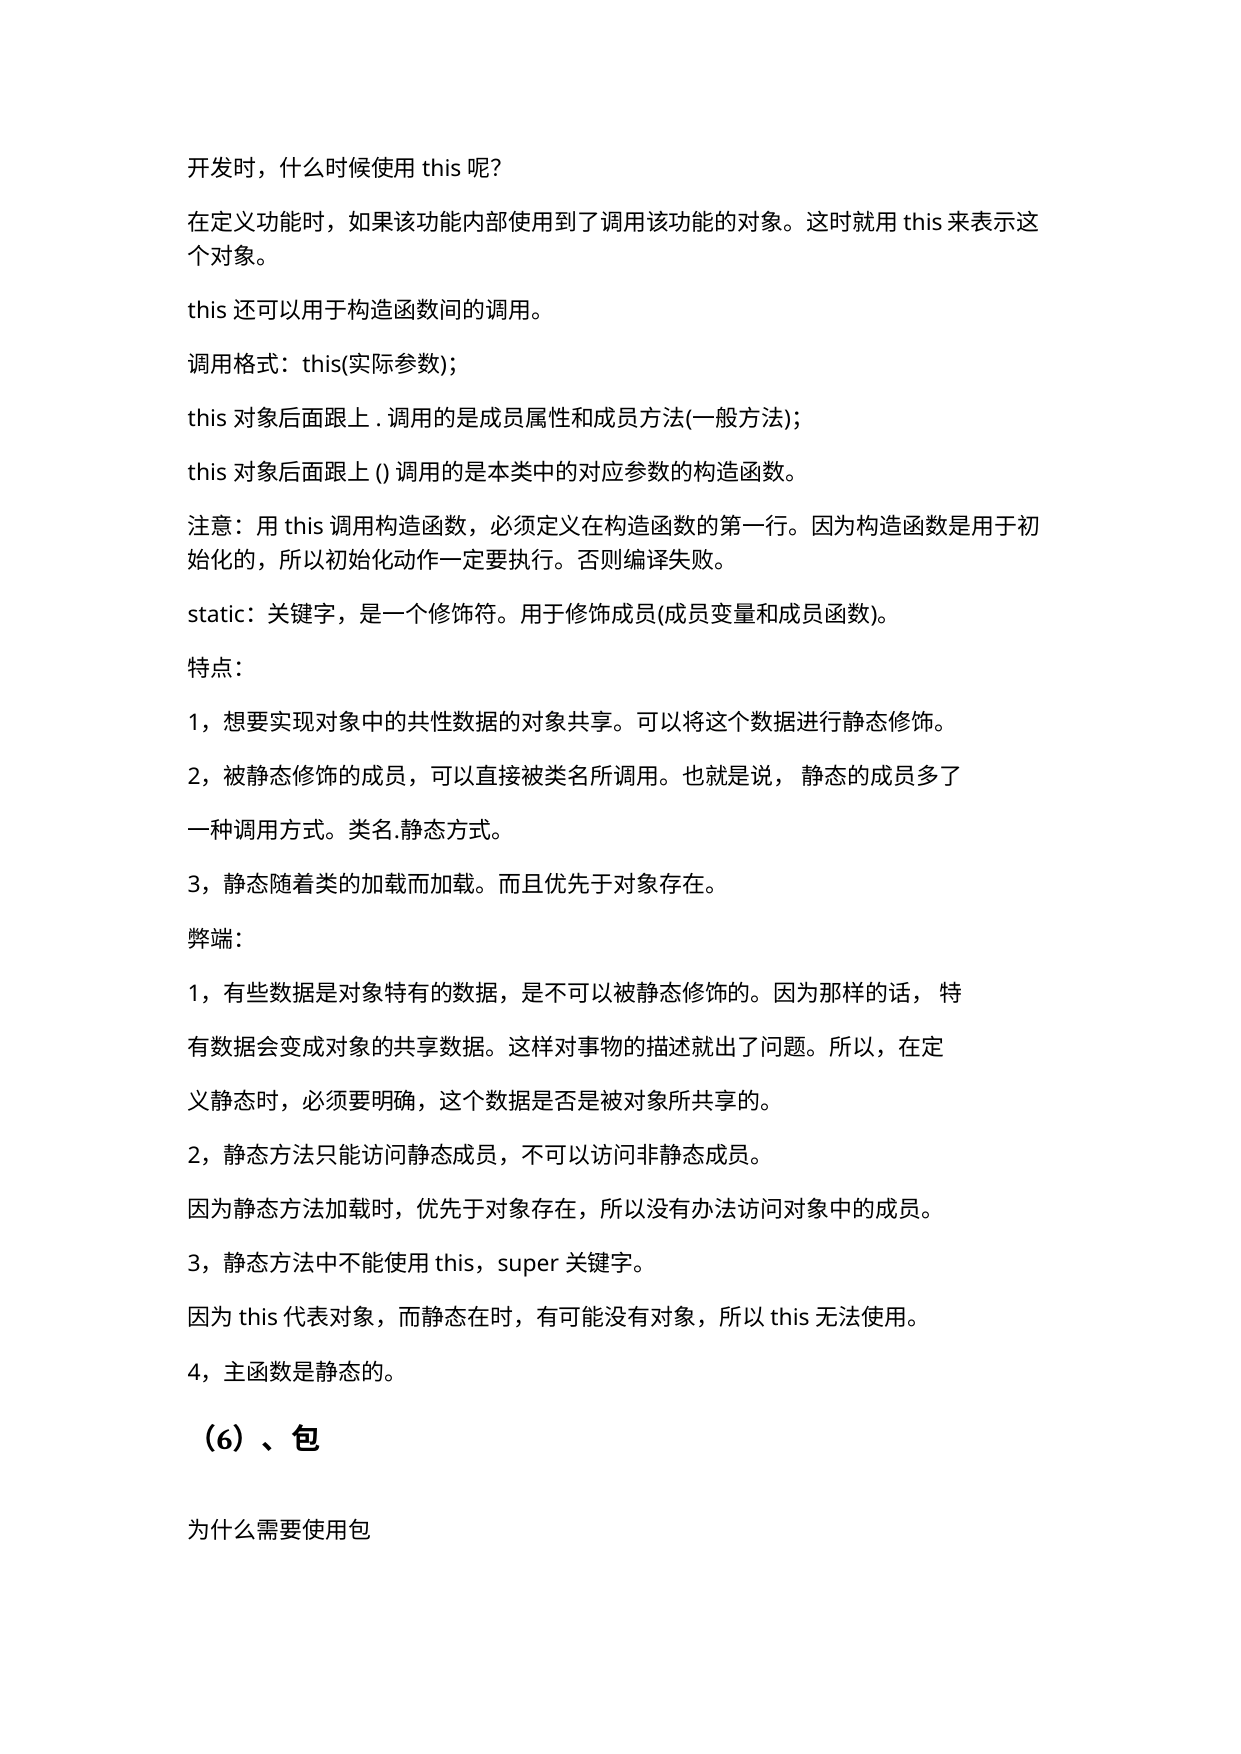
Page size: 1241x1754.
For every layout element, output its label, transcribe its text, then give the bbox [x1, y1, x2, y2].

text 3，静态方法中不能使用 this，super 关键字。 [187, 1245, 1053, 1278]
subtitle （6）、包 [187, 1416, 1053, 1458]
text 调用格式：this(实际参数)； [187, 346, 1053, 379]
text 为什么需要使用包 [187, 1512, 1053, 1545]
text 4，主函数是静态的。 [187, 1353, 1053, 1387]
text 在定义功能时，如果该功能内部使用到了调用该功能的对象。这时就用 this来表示这个对象。 [187, 204, 1053, 271]
text this 对象后面跟上 . 调用的是成员属性和成员方法(一般方法)； [187, 400, 1053, 433]
text 1，想要实现对象中的共性数据的对象共享。可以将这个数据进行静态修饰。 [187, 704, 1053, 737]
text 2，静态方法只能访问静态成员，不可以访问非静态成员。 [187, 1137, 1053, 1170]
text static：关键字，是一个修饰符。用于修饰成员(成员变量和成员函数)。 [187, 596, 1053, 629]
text 开发时，什么时候使用 this 呢？ [187, 150, 1053, 183]
text 1，有些数据是对象特有的数据，是不可以被静态修饰的。因为那样的话， 特 [187, 974, 1053, 1008]
text 因为 this 代表对象，而静态在时，有可能没有对象，所以 this 无法使用。 [187, 1299, 1053, 1333]
text 弊端： [187, 921, 1053, 954]
text 义静态时，必须要明确，这个数据是否是被对象所共享的。 [187, 1083, 1053, 1116]
text 2，被静态修饰的成员，可以直接被类名所调用。也就是说， 静态的成员多了 [187, 758, 1053, 791]
text 有数据会变成对象的共享数据。这样对事物的描述就出了问题。所以，在定 [187, 1029, 1053, 1062]
text 注意：用 this 调用构造函数，必须定义在构造函数的第一行。因为构造函数是用于初始化的，所以初始化动作一定要执行。否则编译失败。 [187, 508, 1053, 575]
text 3，静态随着类的加载而加载。而且优先于对象存在。 [187, 866, 1053, 900]
text this 还可以用于构造函数间的调用。 [187, 292, 1053, 325]
text 特点： [187, 650, 1053, 683]
text this 对象后面跟上 () 调用的是本类中的对应参数的构造函数。 [187, 454, 1053, 487]
text 因为静态方法加载时，优先于对象存在，所以没有办法访问对象中的成员。 [187, 1191, 1053, 1224]
text 一种调用方式。类名.静态方式。 [187, 812, 1053, 846]
